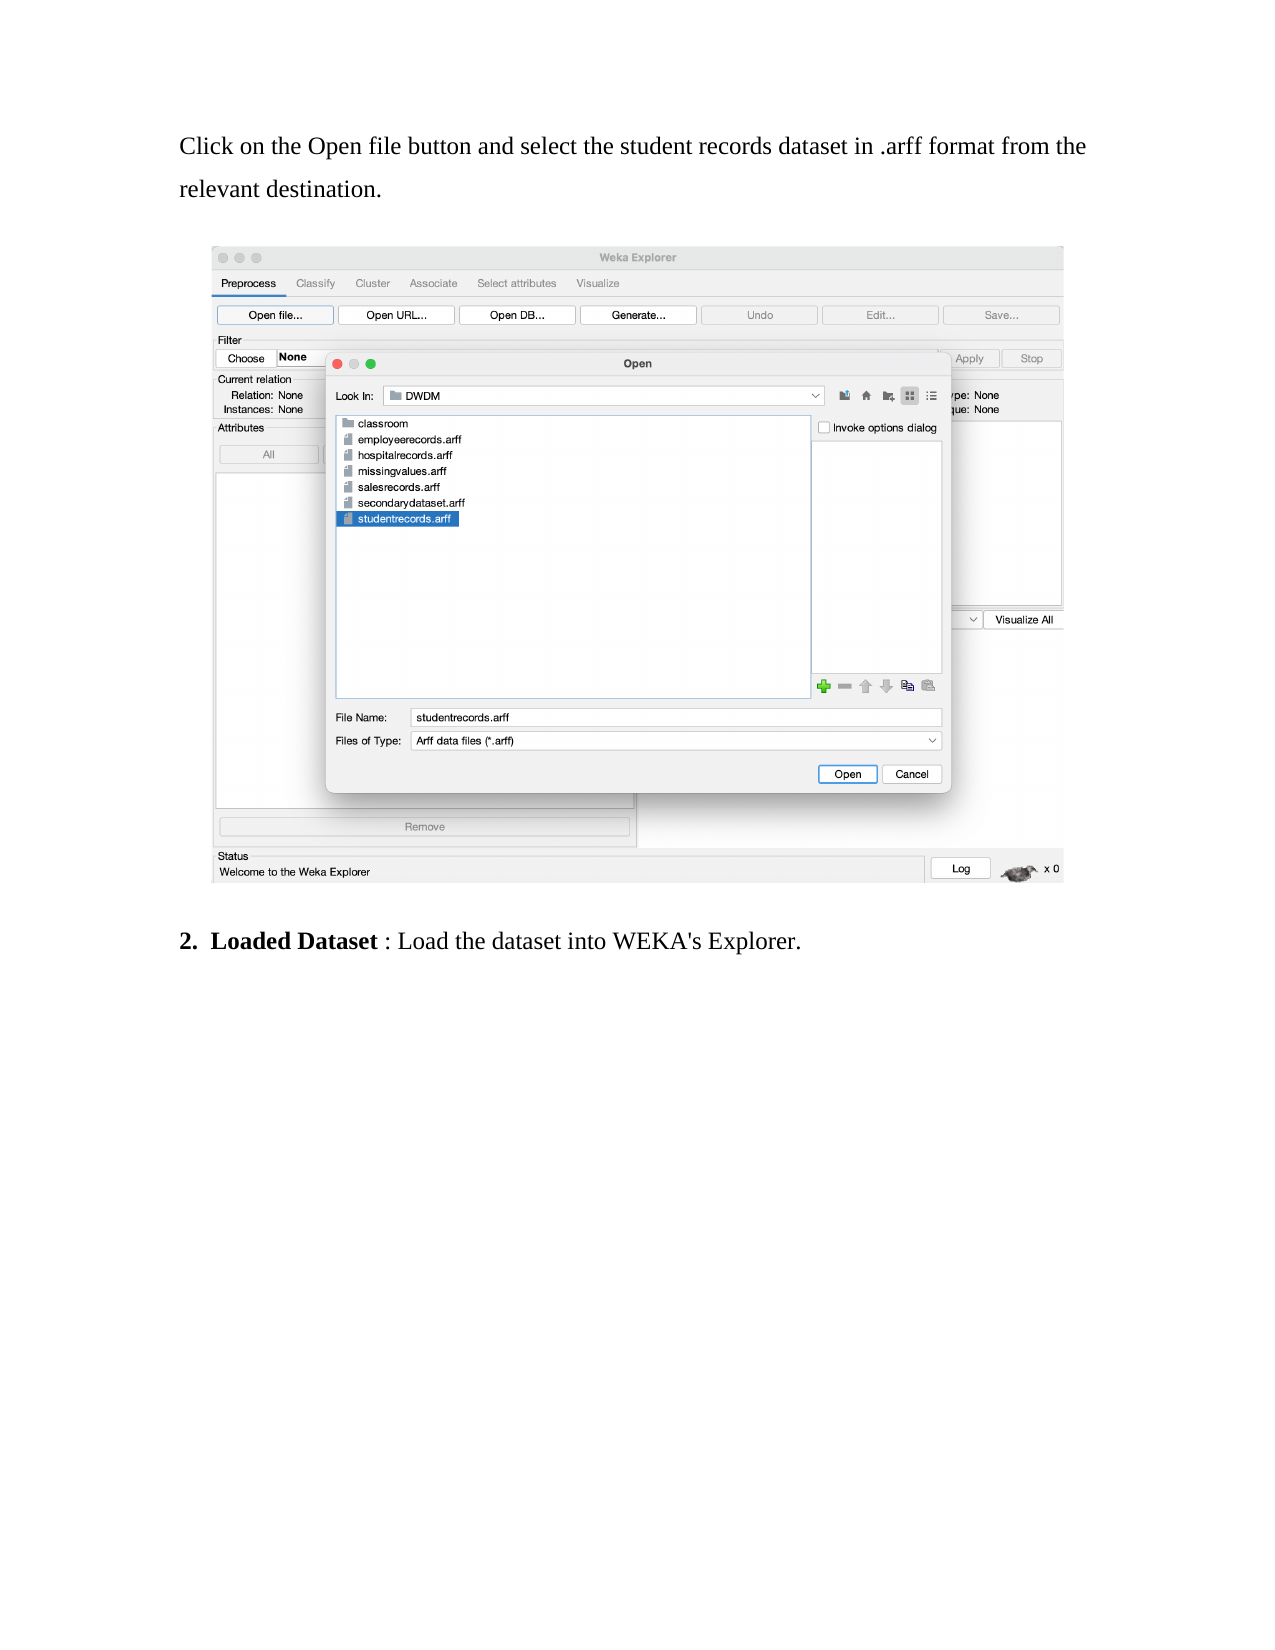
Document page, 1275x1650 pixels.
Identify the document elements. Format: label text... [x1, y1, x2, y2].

text Click on the Open file button and select the student records dataset in .arff format from the relevant destination. [179, 131, 1096, 203]
text 2. Loaded Dataset : Load the dataset into WEKA's Explorer. [179, 926, 1096, 955]
picture [211, 246, 1064, 883]
